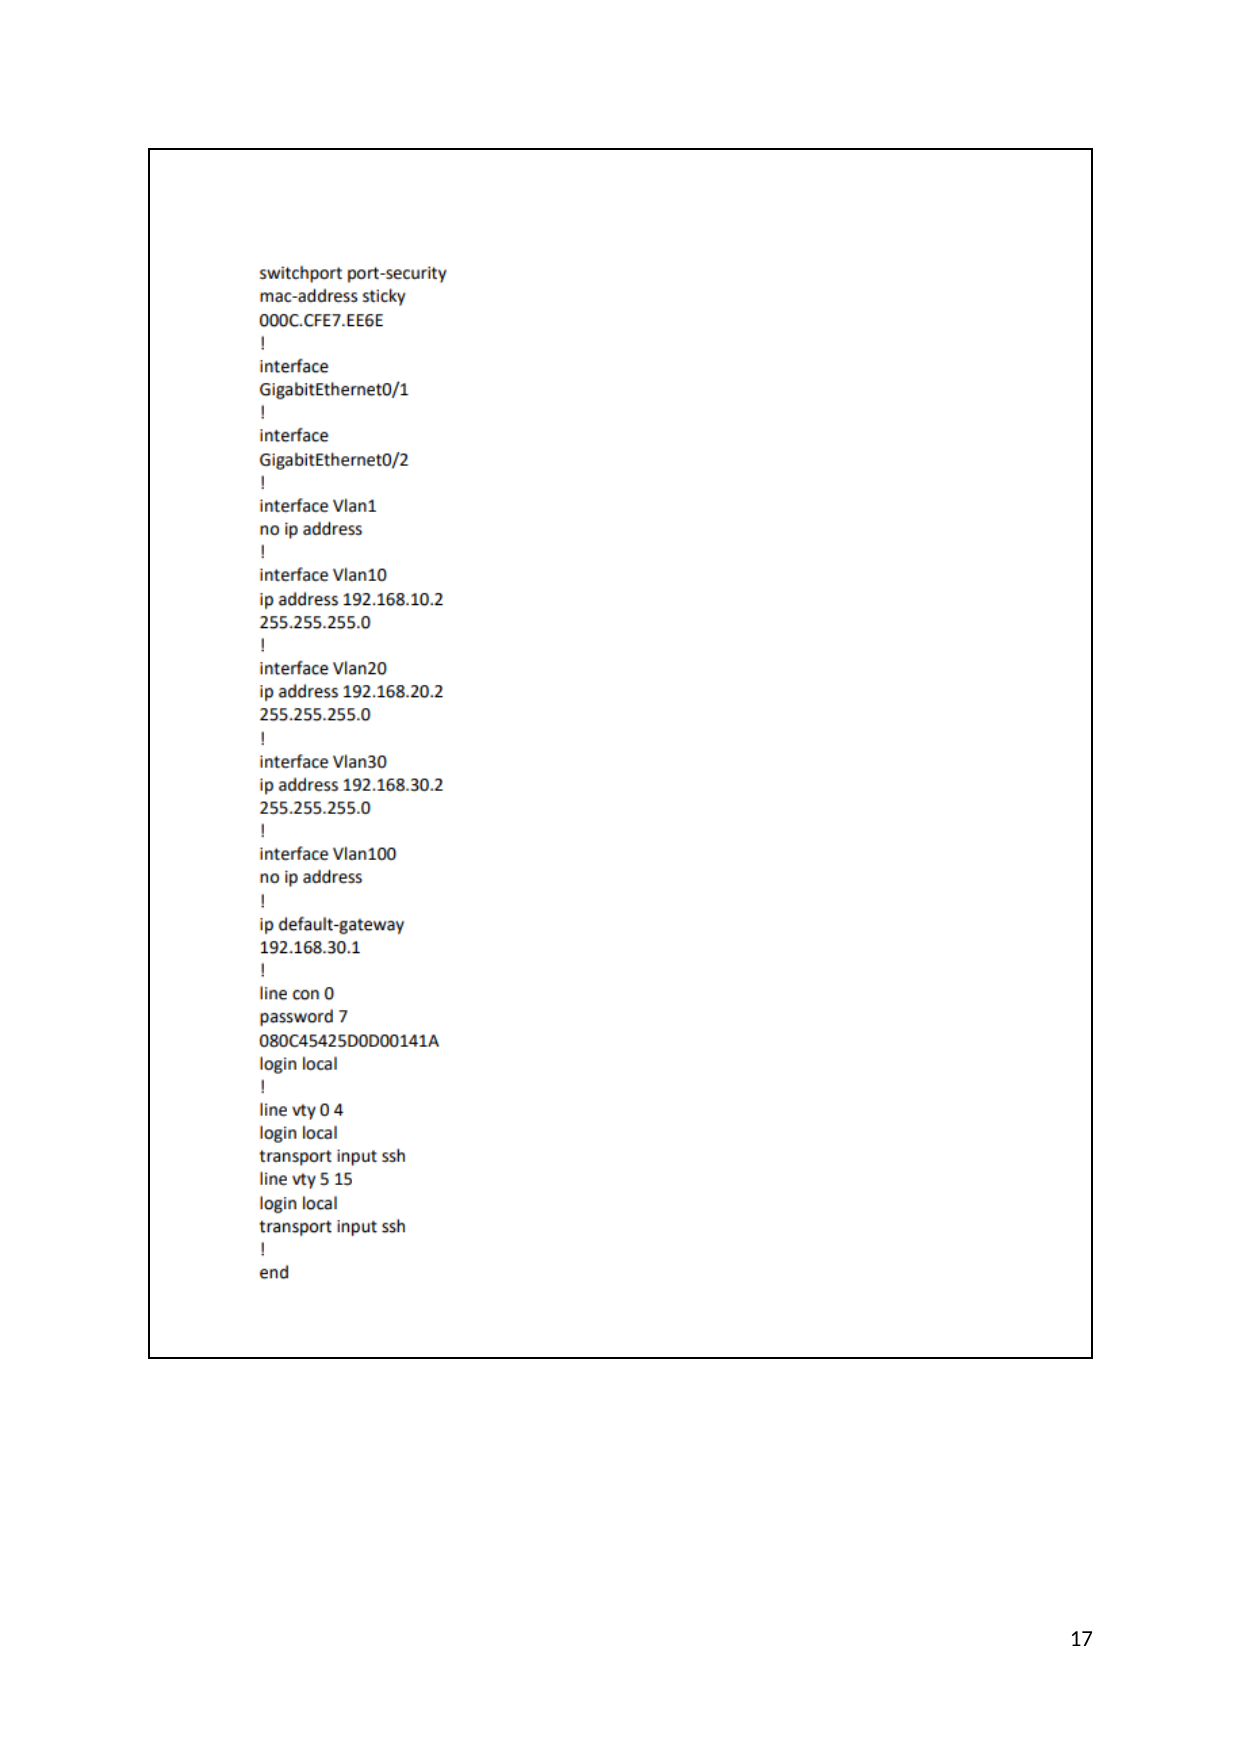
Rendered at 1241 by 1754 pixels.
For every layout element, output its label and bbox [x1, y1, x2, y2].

picture [150, 150, 1091, 1357]
